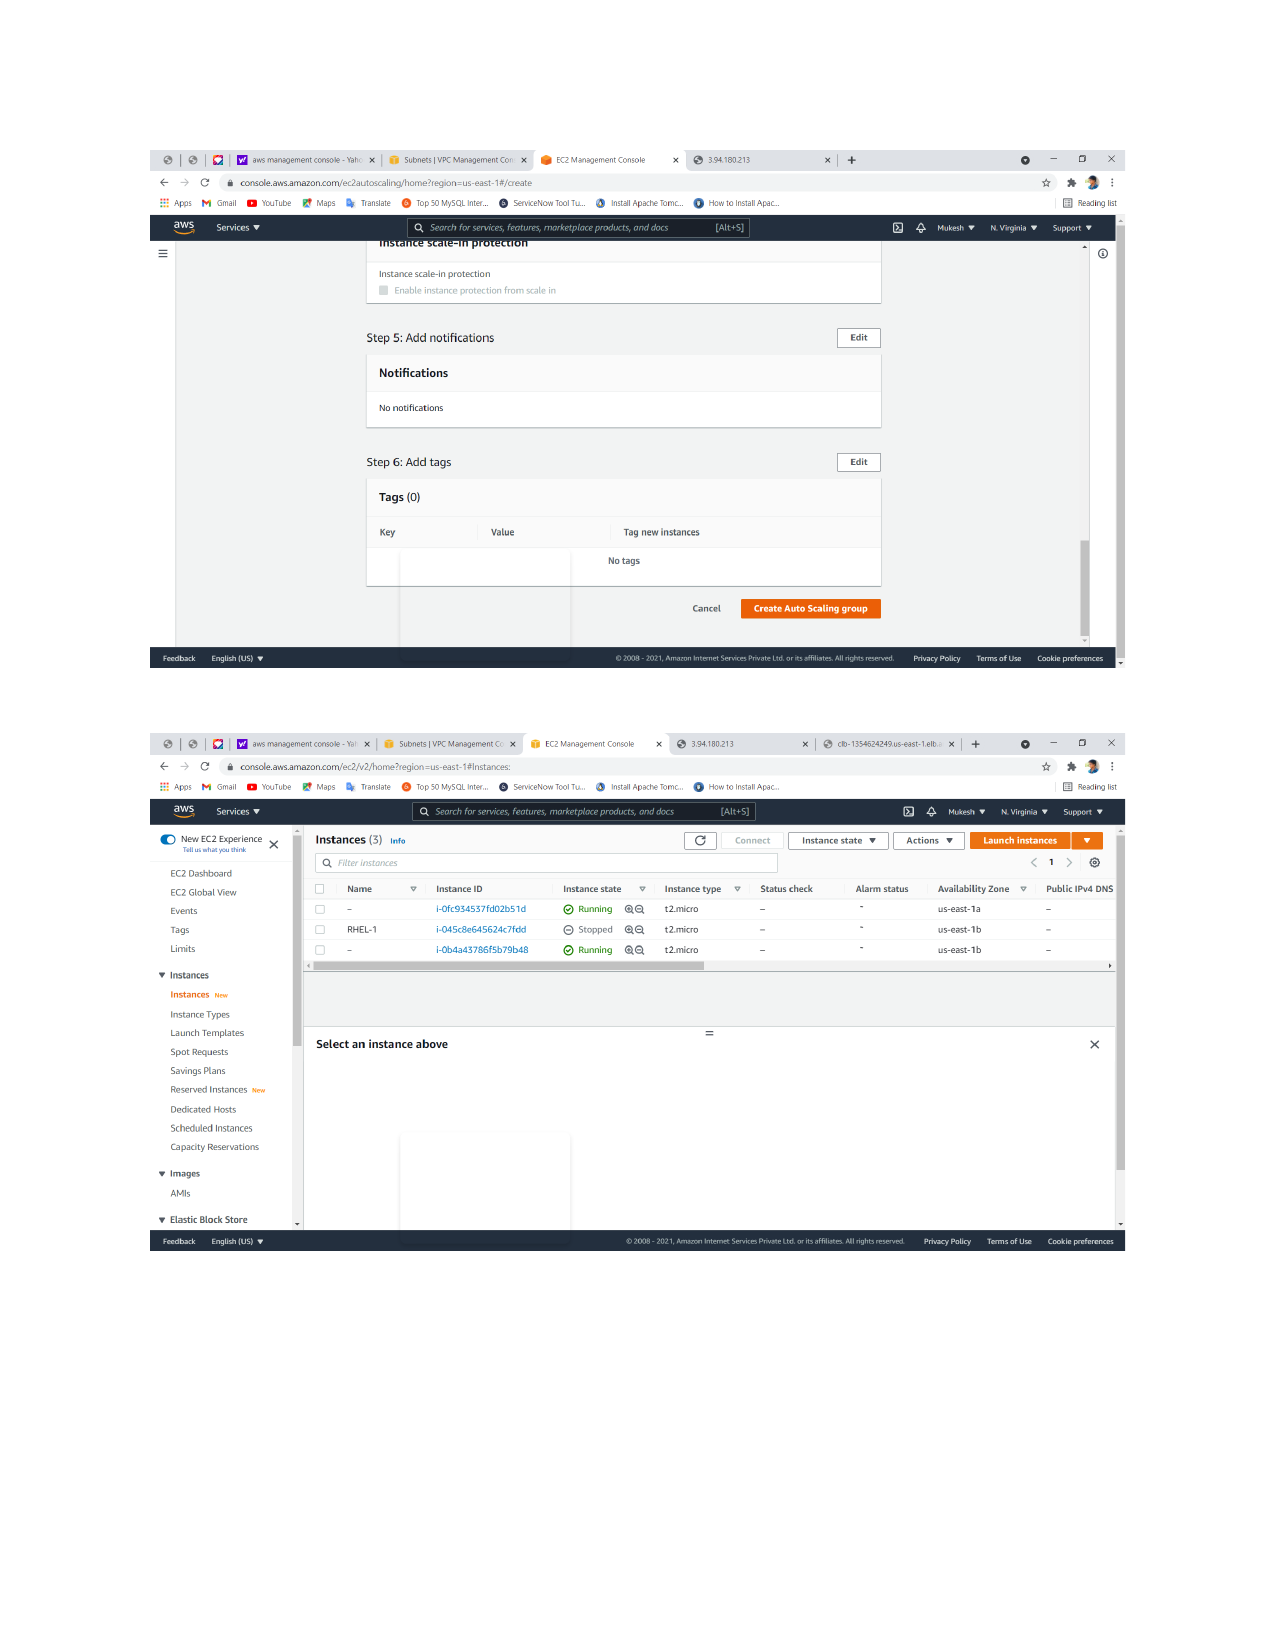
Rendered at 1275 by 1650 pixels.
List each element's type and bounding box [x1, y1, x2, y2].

picture [150, 733, 1125, 1251]
picture [150, 150, 1125, 668]
